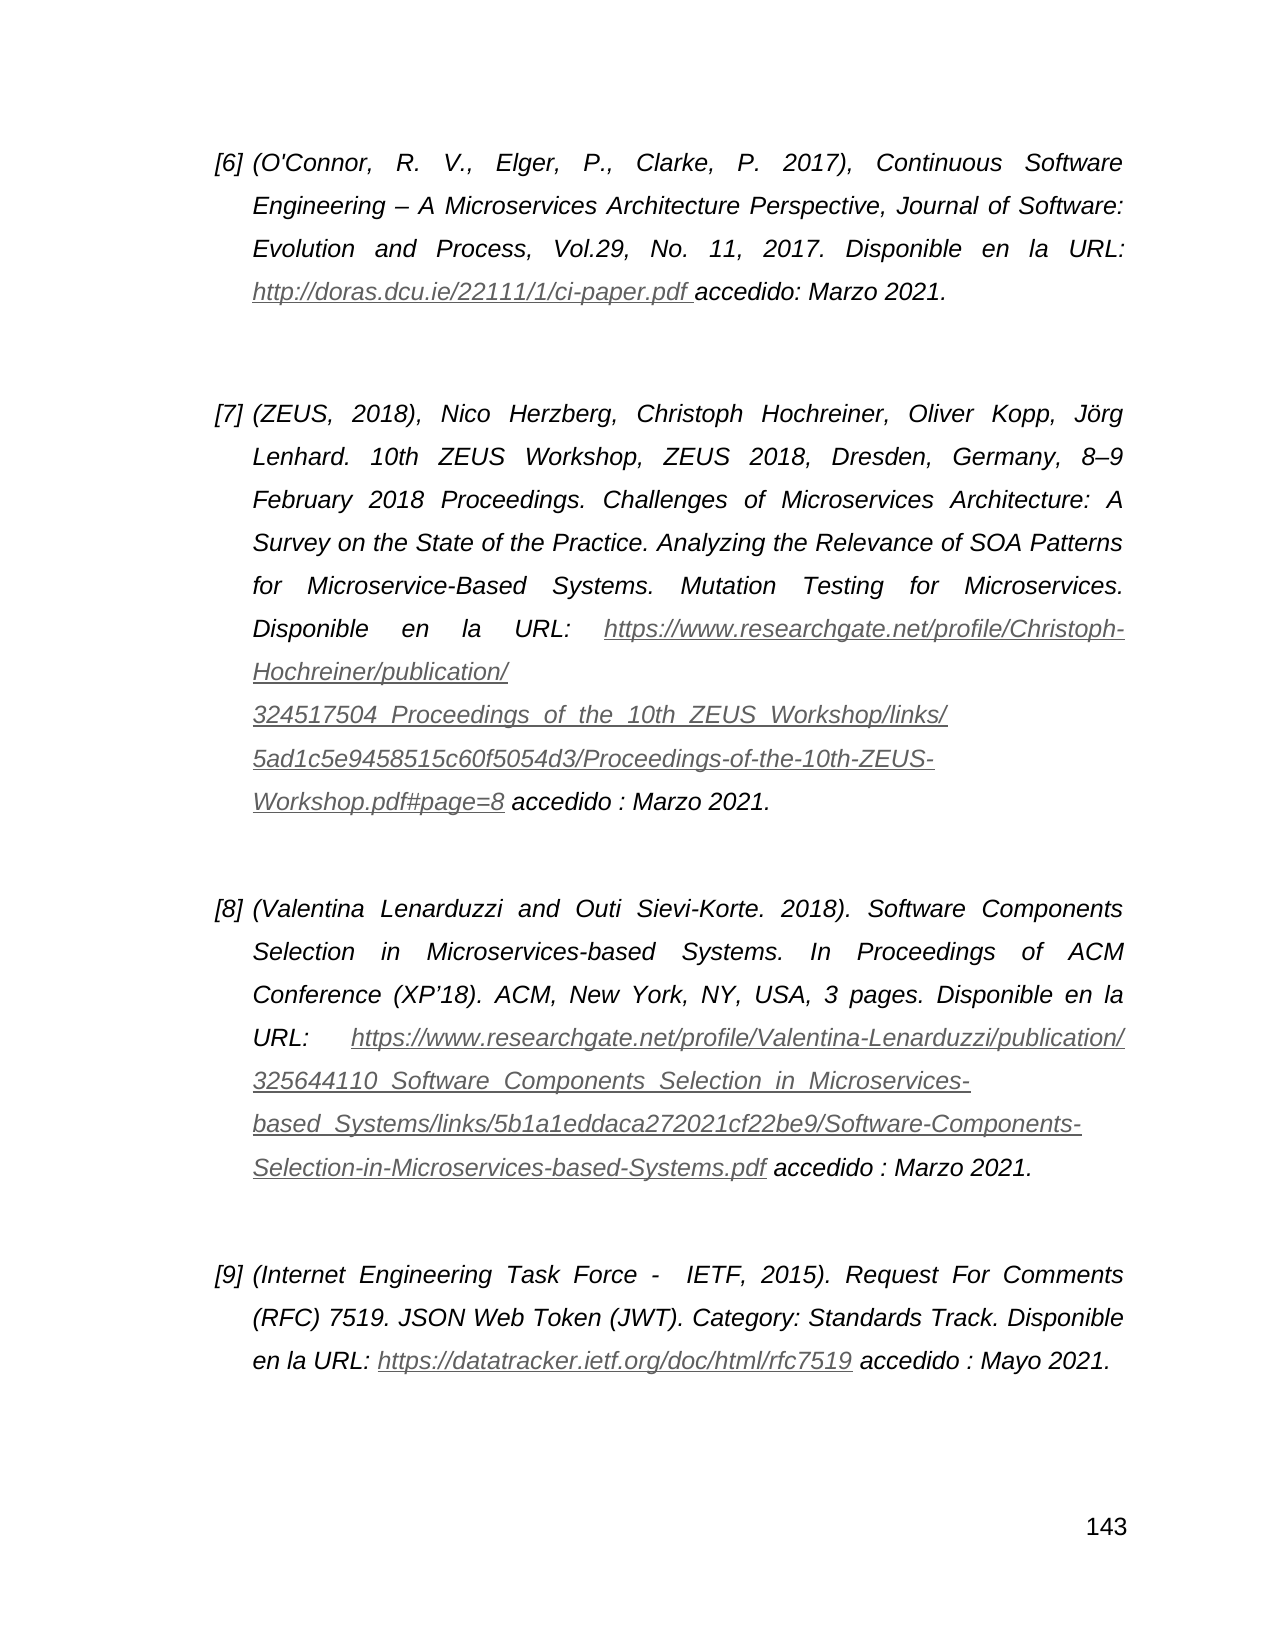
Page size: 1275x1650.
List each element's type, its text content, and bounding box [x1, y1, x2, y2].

list (ZEUS, 2018), Nico Herzberg, Christoph Hochreiner, Oliver Kopp, Jörg Lenhard. 10th ZEUS Workshop, ZEUS 2018, Dresden, Germany, 8–9 February 2018 Proceedings. Challenges of Microservices Architecture: A Survey on the State of the Practice. Analyzing the Relevance of SOA Patterns for Microservice-Based Systems. Mutation Testing for Microservices. Disponible en la URL: https://www.researchgate.net/profile/Christoph-Hochreiner/publication/324517504_Proceedings_of_the_10th_ZEUS_Workshop/links/5ad1c5e9458515c60f5054d3/Proceedings-of-the-10th-ZEUS-Workshop.pdf#page=8 accedido : Marzo 2021. [215, 399, 1127, 816]
list (Valentina Lenarduzzi and Outi Sievi-Korte. 2018). Software Components Selection in Microservices-based Systems. In Proceedings of ACM Conference (XP’18). ACM, New York, NY, USA, 3 pages. Disponible en la URL: https://www.researchgate.net/profile/Valentina-Lenarduzzi/publication/325644110_Software_Components_Selection_in_Microservices-based_Systems/links/5b1a1eddaca272021cf22be9/Software-Components-Selection-in-Microservices-based-Systems.pdf accedido : Marzo 2021. [215, 894, 1127, 1181]
list (O'Connor, R. V., Elger, P., Clarke, P. 2017), Continuous Software Engineering – A Microservices Architecture Perspective, Journal of Software: Evolution and Process, Vol.29, No. 11, 2017. Disponible en la URL: http://doras.dcu.ie/22111/1/ci-paper.pdf accedido: Marzo 2021. [215, 148, 1127, 306]
list (Internet Engineering Task Force - IETF, 2015). Request For Comments (RFC) 7519. JSON Web Token (JWT). Category: Standards Track. Disponible en la URL: https://datatracker.ietf.org/doc/html/rfc7519 accedido : Mayo 2021. [215, 1260, 1127, 1375]
